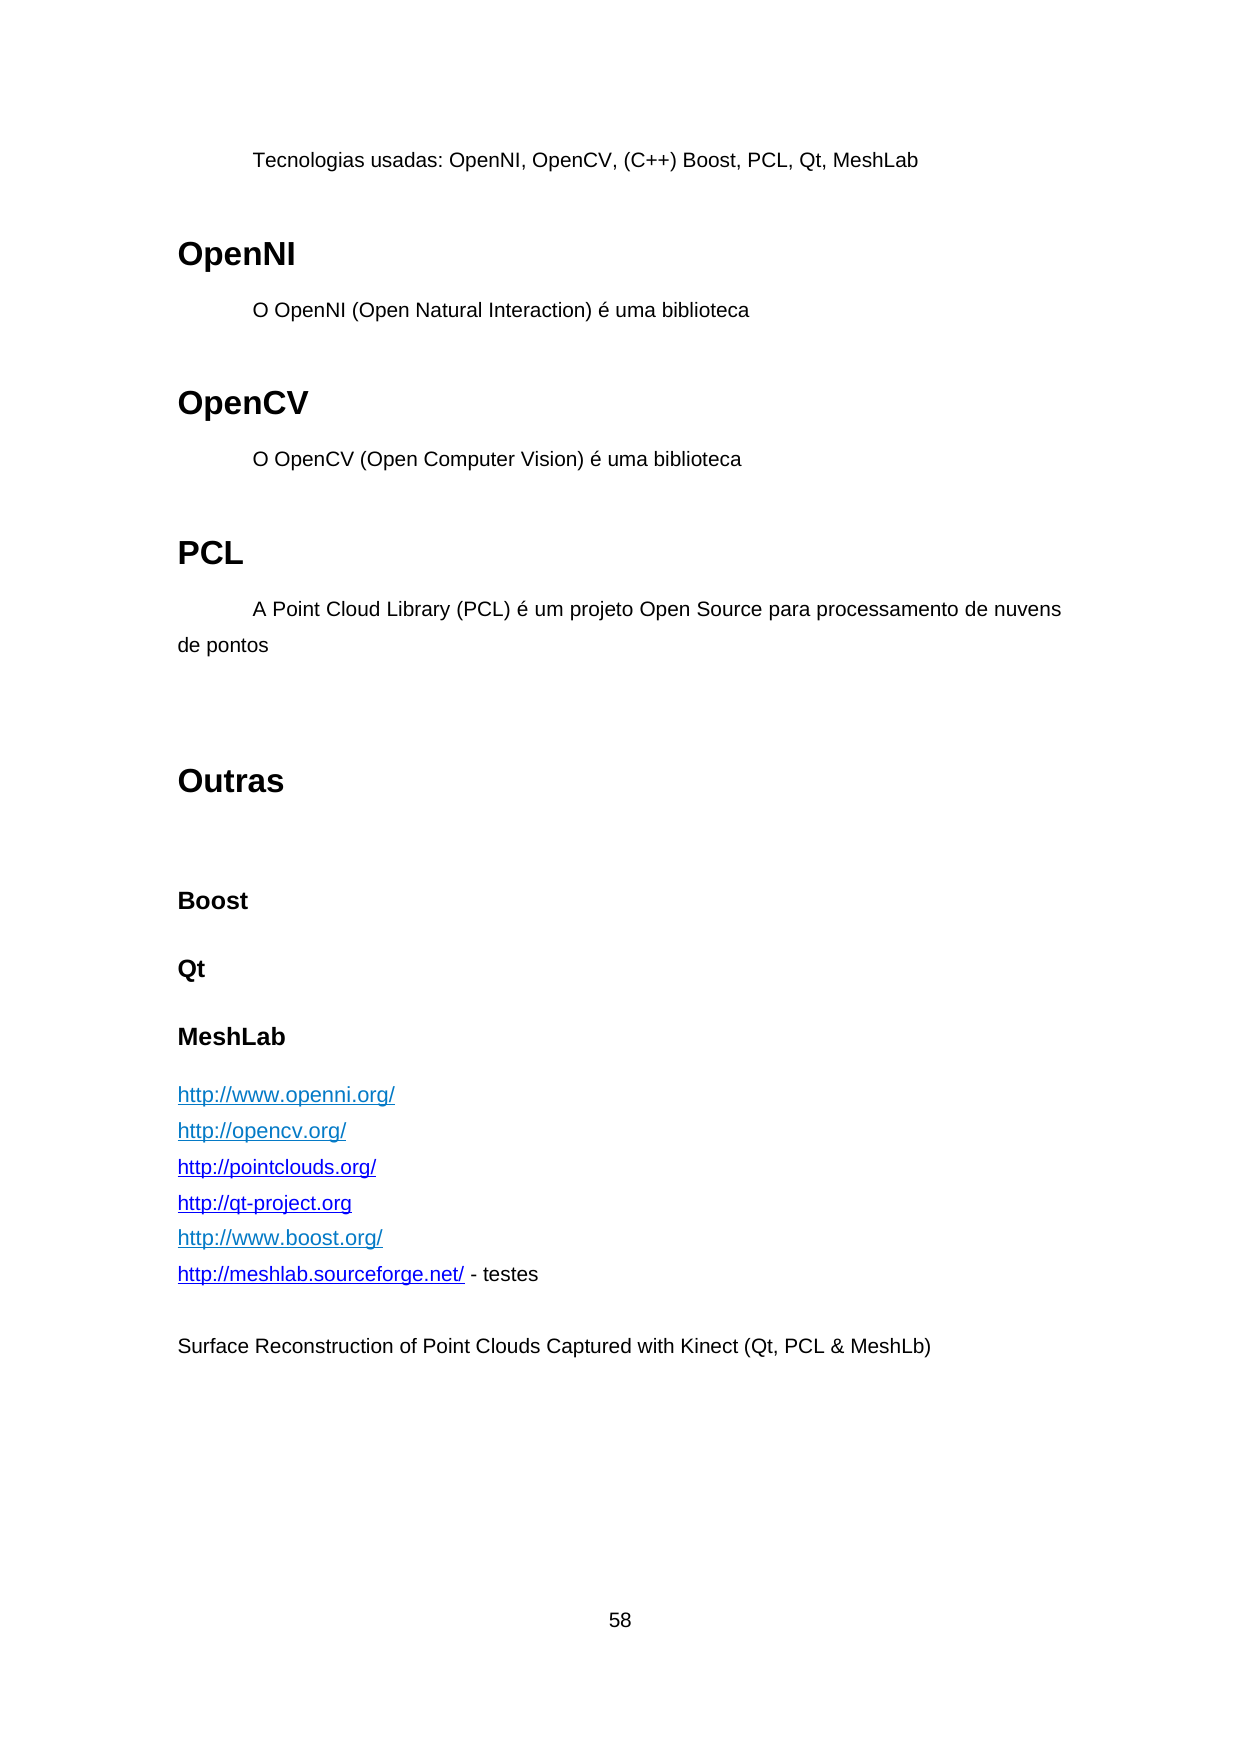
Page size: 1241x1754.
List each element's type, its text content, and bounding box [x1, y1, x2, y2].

text Surface Reconstruction of Point Clouds Captured with Kinect (Qt, PCL & MeshLb) [177, 1322, 1063, 1357]
text O OpenNI (Open Natural Interaction) é uma biblioteca [177, 297, 1063, 321]
text Outras [177, 761, 1063, 799]
text Qt [177, 954, 1063, 983]
text http://qt-project.org [177, 1179, 1063, 1214]
text OpenNI [177, 234, 1063, 272]
text PCL [177, 533, 1063, 572]
text O OpenCV (Open Computer Vision) é uma biblioteca [177, 447, 1063, 471]
text http://www.openni.org/ [177, 1072, 1063, 1107]
text Boost [177, 886, 1063, 915]
text Tecnologias usadas: OpenNI, OpenCV, (C++) Boost, PCL, Qt, MeshLab [177, 148, 1063, 172]
text http://opencv.org/ [177, 1107, 1063, 1143]
text http://meshlab.sourceforge.net/ - testes [177, 1250, 1063, 1286]
text OpenCV [177, 383, 1063, 422]
text A Point Cloud Library (PCL) é um projeto Open Source para processamento de nuvens de pontos [177, 597, 1063, 657]
text MeshLab [177, 1022, 1063, 1051]
text http://pointclouds.org/ [177, 1143, 1063, 1179]
text http://www.boost.org/ [177, 1214, 1063, 1250]
